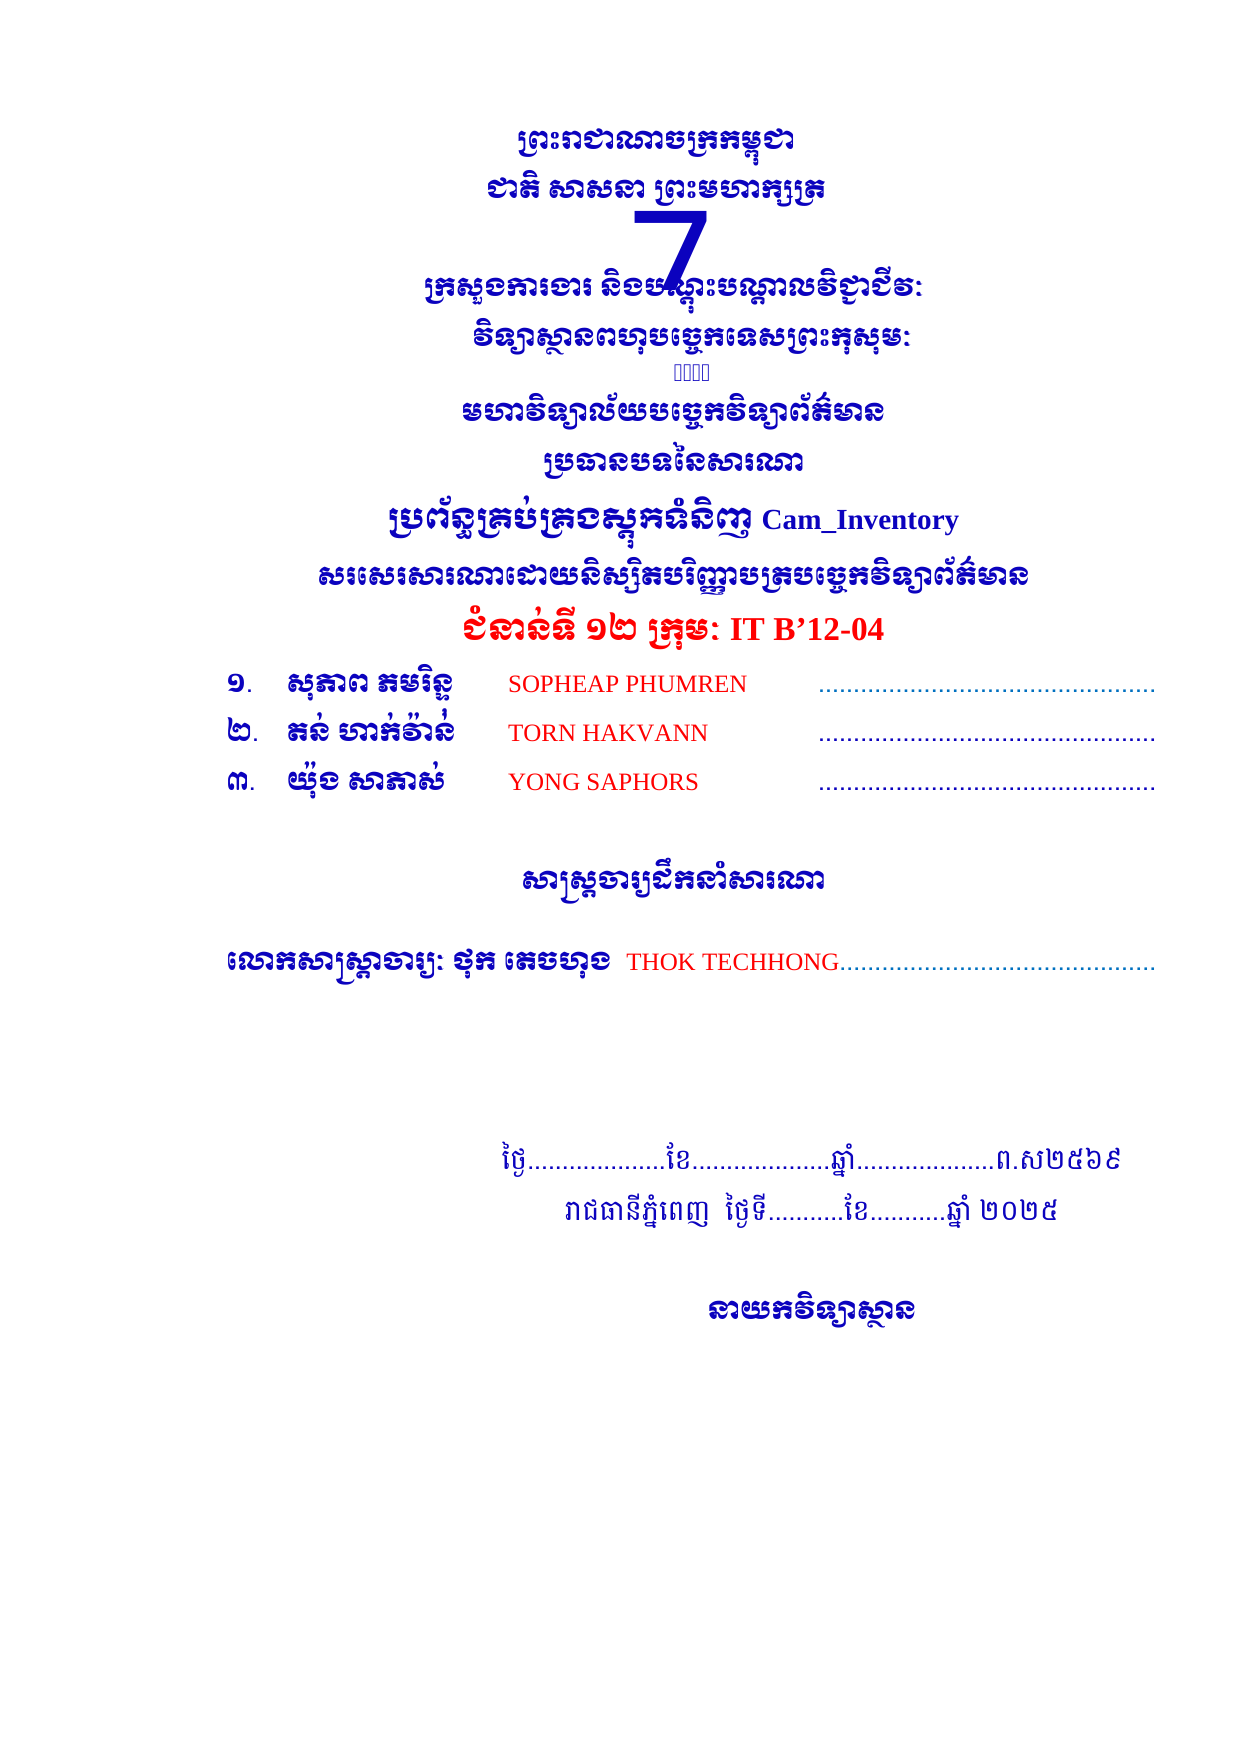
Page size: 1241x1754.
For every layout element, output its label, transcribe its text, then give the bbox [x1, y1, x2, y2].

text សាស្រ្ដចារ្យដឹកនាំសារណា [183, 858, 1163, 904]
text ជំនាន់ទី ១២ ក្រុមៈ IT B’12-04 [183, 604, 1163, 657]
text ប្រព័ន្ធគ្រប់គ្រងស្តុកទំនិញ Cam_Inventory [183, 489, 1163, 550]
text ២. តន់ ហាក់វ៉ាន់់ TORN HAKVANN [183, 710, 1163, 756]
text ៣. យ៉ុង សាភាស់ YONG SAPHORS [183, 760, 1163, 854]
text ជាតិ សាសនា ព្រះមហាក្សត្រ [148, 167, 1163, 213]
text ១. សុភាព​​ ភមរិន្ទ SOPHEAP PHUMREN [183, 661, 1163, 707]
text ក្រសួងការងារ និងបណ្តុះបណ្ដាលវិជ្ជាជីវៈ [183, 266, 1163, 312]
text មហាវិទ្យាល័យបច្ចេកវិទ្យាព័ត៌មាន [183, 391, 1163, 436]
text វិទ្យាស្ថានពហុបច្ចេកទេសព្រះកុសុមៈ [183, 315, 1163, 361]
text លោកសាស្រ្ដាចារ្យៈ ថុក​ តេចហុង​ THOK TECHHONG [183, 939, 1163, 1034]
text ព្រះរាជាណាចក្រកម្ពុជា [148, 118, 1163, 164]
text សរសេរសារណាដោយនិស្សិតបរិញ្ញាបត្របច្ចេកវិទ្យាព័ត៌មាន [183, 554, 1163, 600]
text ប្រធានបទនៃសារណា [183, 440, 1163, 486]
